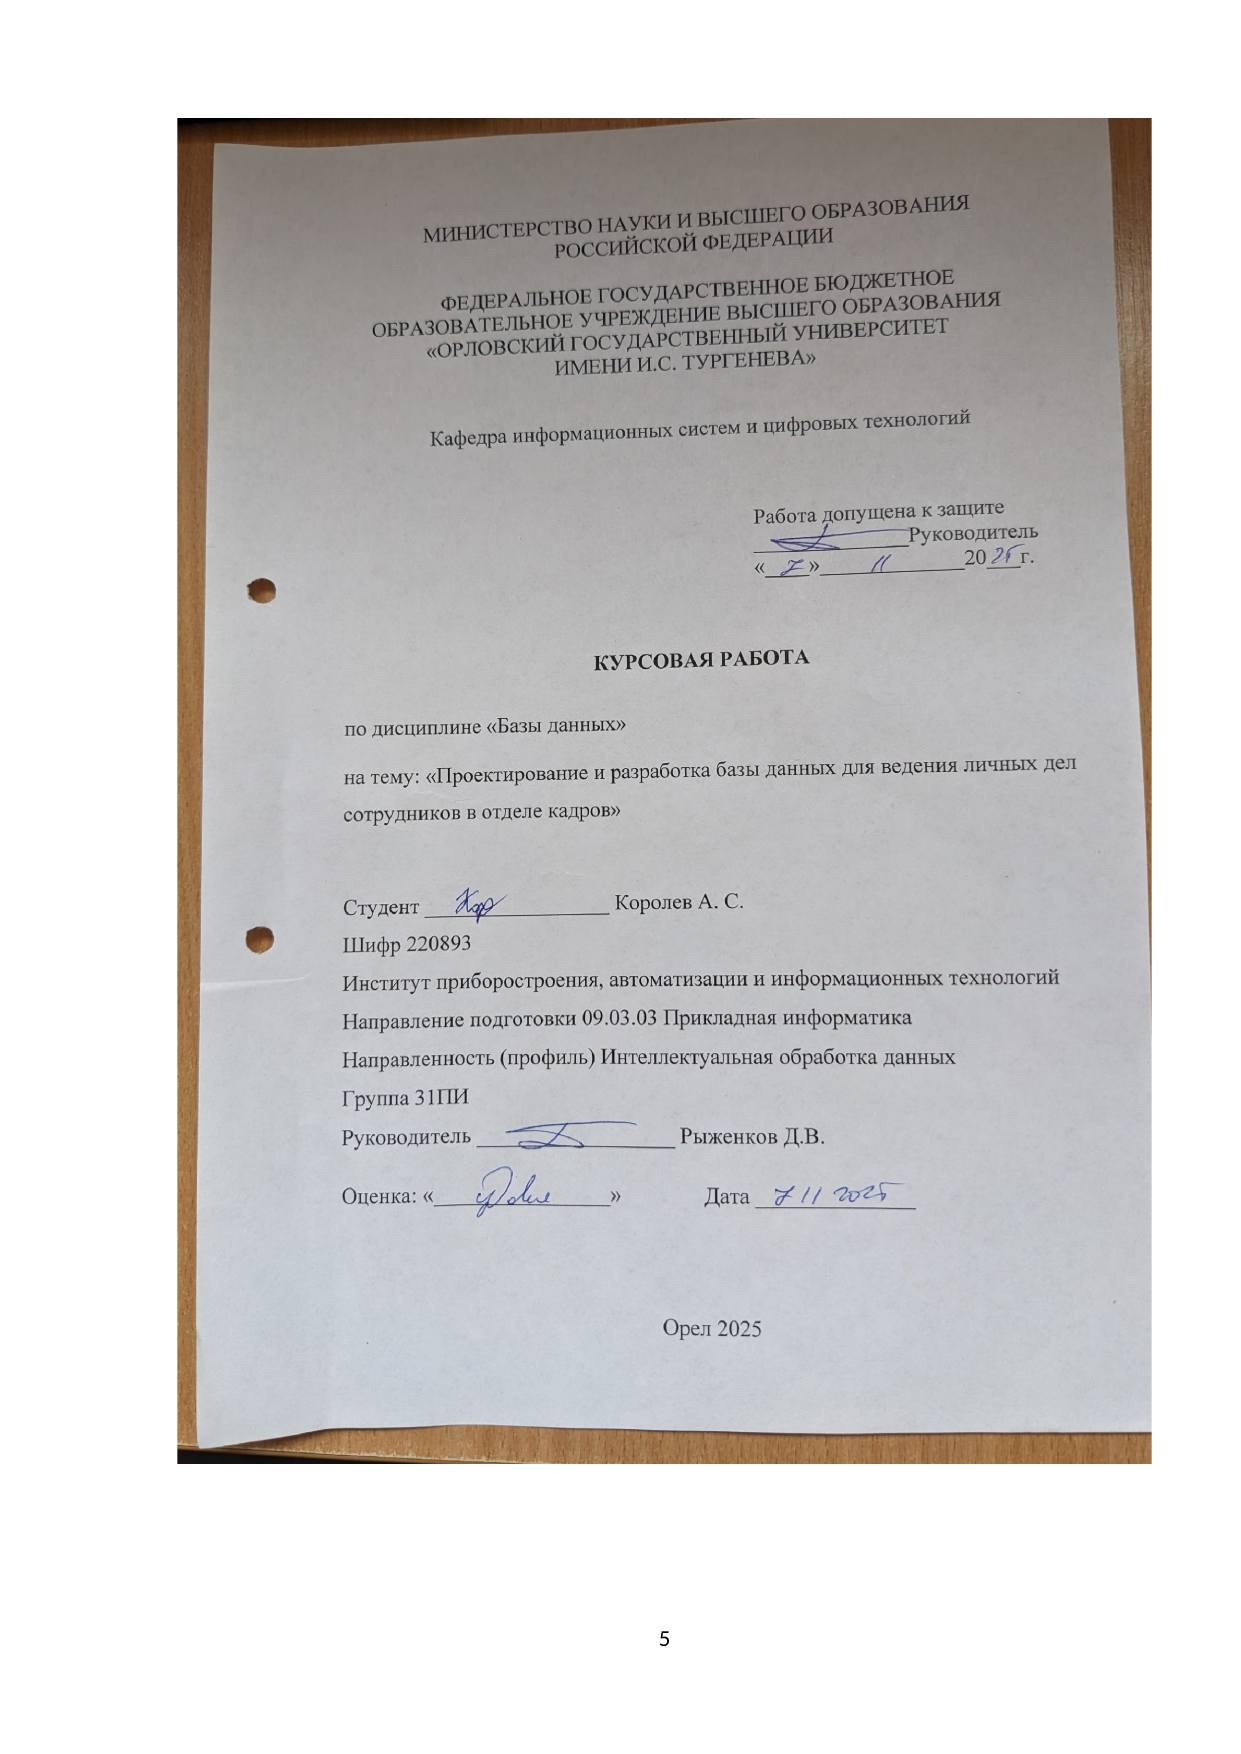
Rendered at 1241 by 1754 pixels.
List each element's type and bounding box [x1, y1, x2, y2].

picture [177, 118, 1152, 1464]
